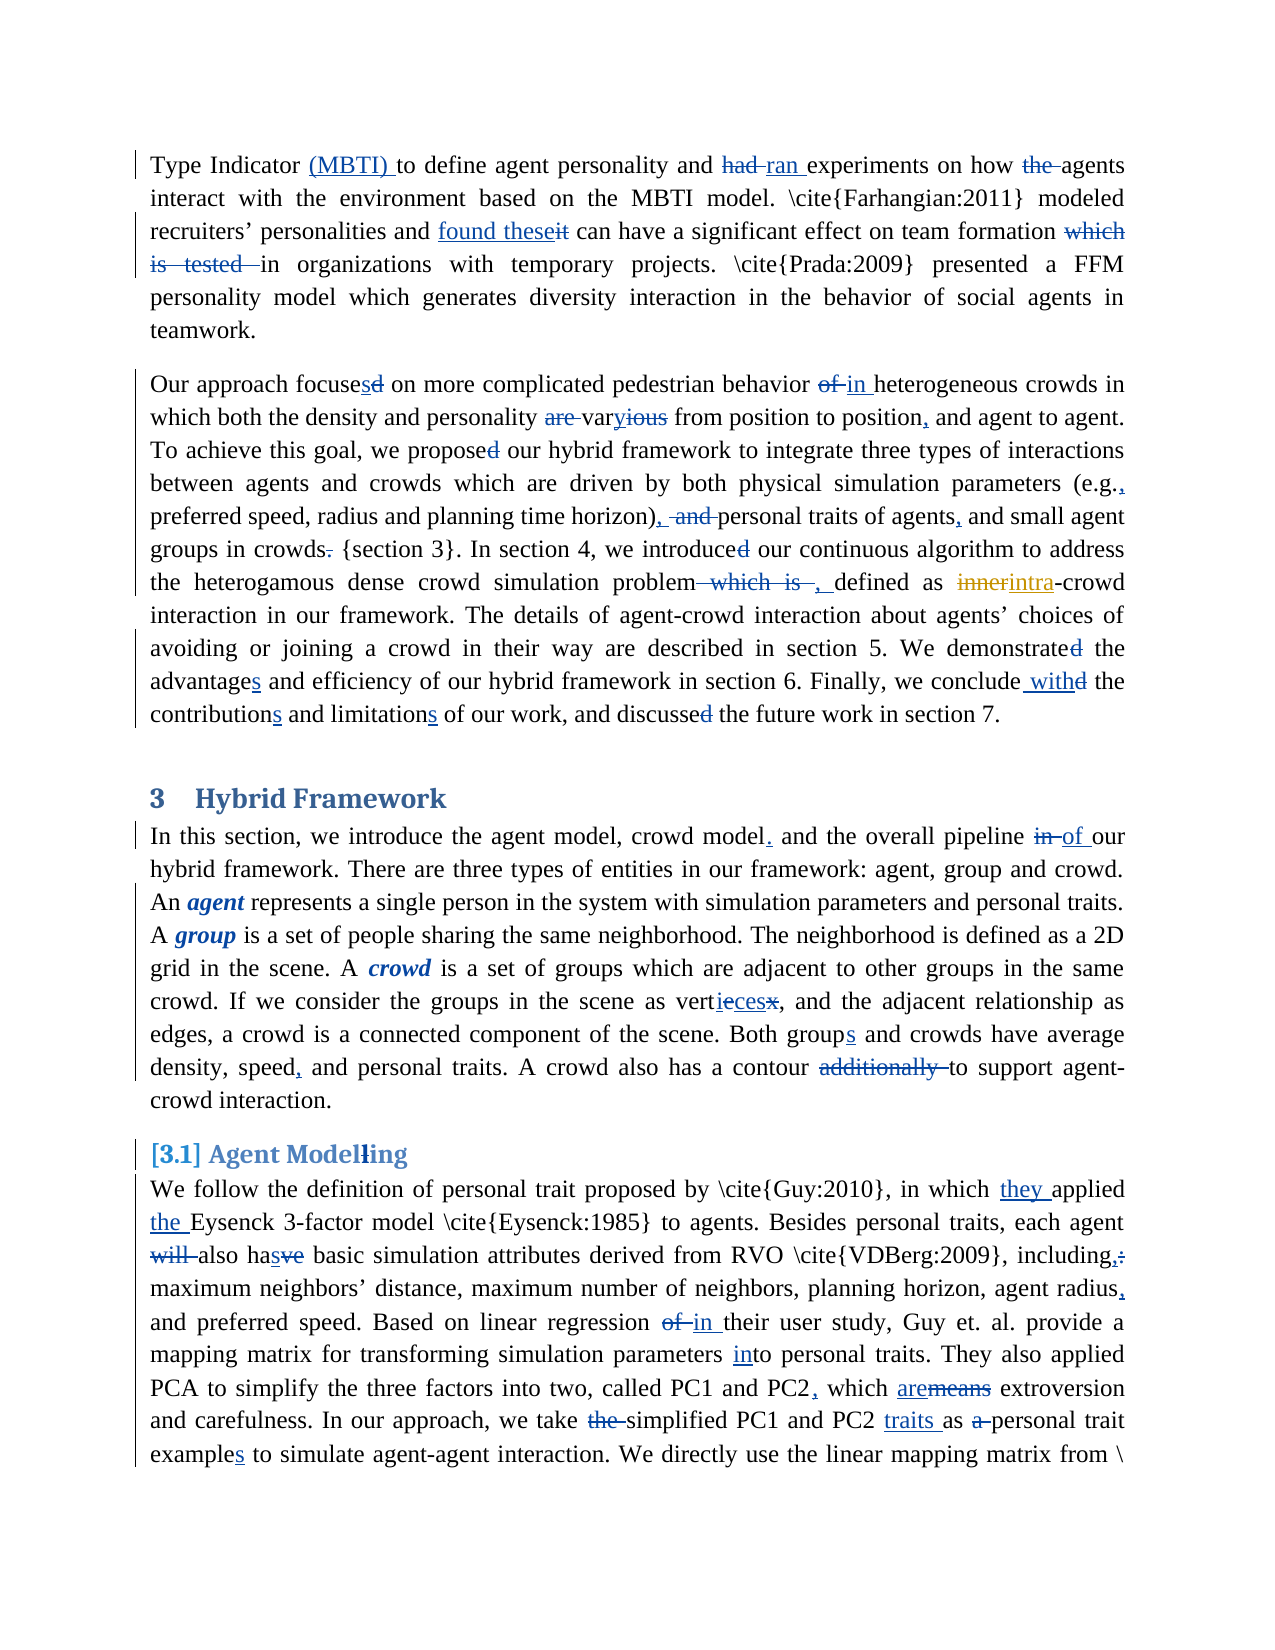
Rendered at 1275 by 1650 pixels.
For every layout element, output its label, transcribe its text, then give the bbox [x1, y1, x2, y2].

text Our approach focuse on more complicated pedestrian behavior heterogeneous crowds in which both the density and personality var from position to position and agent to agent. To achieve this goal, we propose our hybrid framework to integrate three types of interactions between agents and crowds which are driven by both physical simulation parameters (e.g. preferred speed, radius and planning time horizon)personal traits of agents and small agent groups in crowds {section 3}. In section 4, we introduce our continuous algorithm to address the heterogamous dense crowd simulation problemdefined as -crowd interaction in our framework. The details of agent-crowd interaction about agents’ choices of avoiding or joining a crowd in their way are described in section 5. We demonstrate the advantage and efficiency of our hybrid framework in section 6. Finally, we conclude the contribution and limitation of our work, and discusse the future work in section 7. [150, 369, 1125, 728]
subtitle Agent Modeling [150, 1139, 1125, 1170]
text In this section, we introduce the agent model, crowd model and the overall pipeline our hybrid framework. There are three types of entities in our framework: agent, group and crowd. An agent represents a single person in the system with simulation parameters and personal traits. A group is a set of people sharing the same neighborhood. The neighborhood is defined as a 2D grid in the scene. A crowd is a set of groups which are adjacent to other groups in the same crowd. If we consider the groups in the scene as vert, and the adjacent relationship as edges, a crowd is a connected component of the scene. Both group and crowds have average density, speed and personal traits. A crowd also has a contour to support agent-crowd interaction. [150, 821, 1125, 1114]
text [150, 1174, 1125, 1467]
subtitle Hybrid Framework [150, 782, 1125, 816]
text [150, 150, 1125, 344]
